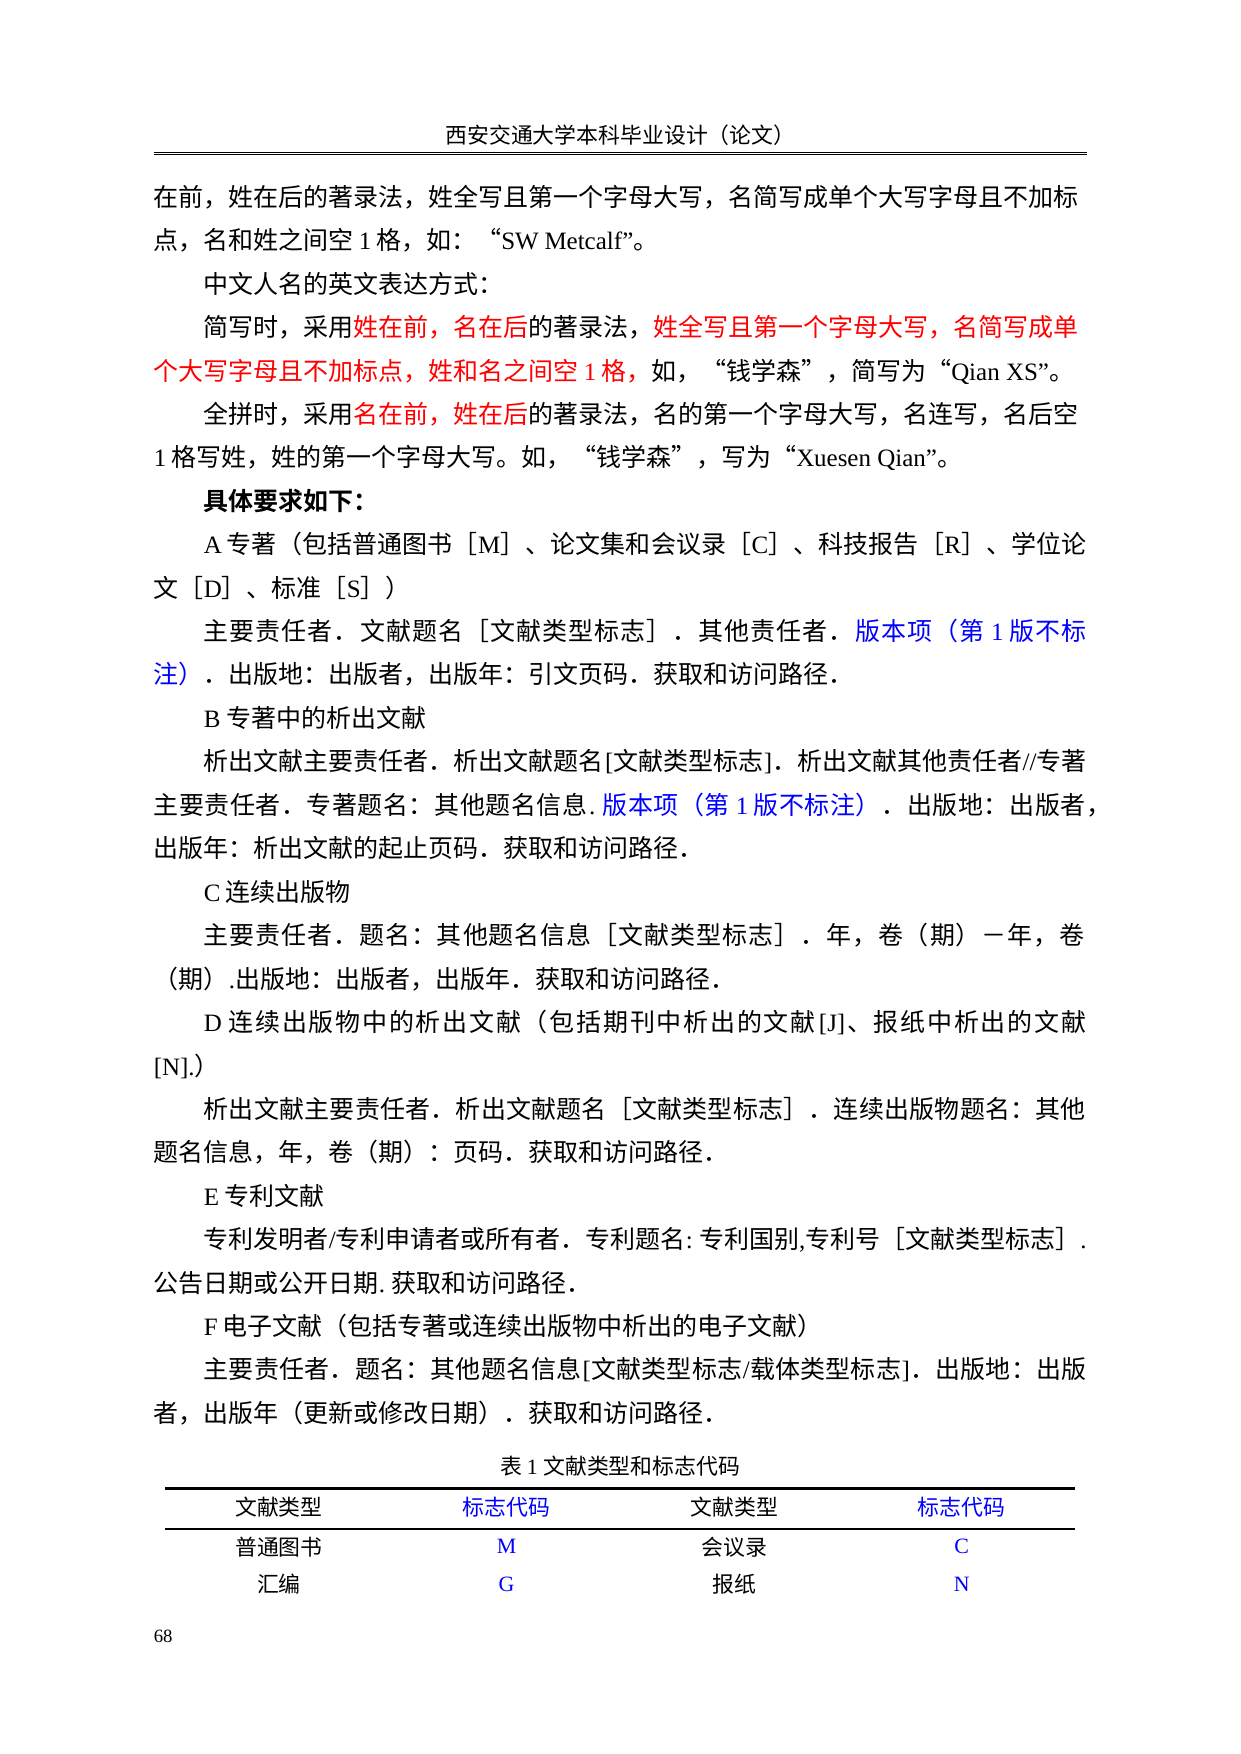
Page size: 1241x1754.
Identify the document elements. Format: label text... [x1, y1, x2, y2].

text 主要责任者．题名：其他题名信息［文献类型标志］．年，卷（期）－年，卷（期）.出版地：出版者，出版年．获取和访问路径． [153, 916, 1087, 995]
table_cell 报纸 [620, 1567, 848, 1605]
text B 专著中的析出文献 [153, 698, 1087, 735]
table_cell 汇编 [165, 1567, 392, 1605]
text 析出文献主要责任者．析出文献题名［文献类型标志］．连续出版物题名：其他题名信息，年，卷（期）：页码．获取和访问路径． [153, 1089, 1087, 1169]
text D连续出版物中的析出文献（包括期刊中析出的文献[J]、报纸中析出的文献[N].） [153, 1002, 1087, 1082]
text A 专著（包括普通图书［M］、论文集和会议录［C］、科技报告［R］、学位论文［D］、标准［S］） [153, 525, 1087, 604]
text 具体要求如下： [153, 481, 1087, 517]
text 主要责任者．文献题名［文献类型标志］．其他责任者．版本项（第1版不标注）．出版地：出版者，出版年：引文页码．获取和访问路径． [153, 612, 1087, 691]
text E专利文献 [153, 1176, 1087, 1212]
table_cell G [393, 1567, 620, 1605]
table_cell N [848, 1567, 1075, 1605]
table_header 文献类型 [620, 1490, 848, 1528]
text 专利发明者/专利申请者或所有者．专利题名: 专利国别,专利号［文献类型标志］.公告日期或公开日期. 获取和访问路径． [153, 1220, 1087, 1299]
text 全拼时，采用名在前，姓在后的著录法，名的第一个字母大写，名连写，名后空1格写姓，姓的第一个字母大写。如，“钱学森”，写为“Xuesen Qian”。 [153, 394, 1087, 474]
table_cell M [393, 1530, 620, 1567]
table_cell 会议录 [620, 1530, 848, 1567]
text 表1 文献类型和标志代码 [153, 1449, 1087, 1481]
text F电子文献（包括专著或连续出版物中析出的电子文献） [153, 1307, 1087, 1343]
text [153, 177, 1087, 257]
table_cell C [848, 1530, 1075, 1567]
text C连续出版物 [153, 872, 1087, 908]
table_header 标志代码 [848, 1490, 1075, 1528]
text 中文人名的英文表达方式： [153, 264, 1087, 300]
text 析出文献主要责任者．析出文献题名[文献类型标志]．析出文献其他责任者//专著主要责任者．专著题名：其他题名信息. 版本项（第1版不标注）．出版地：出版者，出版年：析出文献的起止页码．获取和访问路径． [153, 742, 1087, 865]
table_header 文献类型 [165, 1490, 392, 1528]
table_header 标志代码 [393, 1490, 620, 1528]
text 简写时，采用姓在前，名在后的著录法，姓全写且第一个字母大写，名简写成单个大写字母且不加标点，姓和名之间空1格，如，“钱学森”，简写为“Qian XS”。 [153, 307, 1087, 387]
text 主要责任者．题名：其他题名信息[文献类型标志/载体类型标志]．出版地：出版者，出版年（更新或修改日期）．获取和访问路径． [153, 1350, 1087, 1430]
table_cell 普通图书 [165, 1530, 392, 1567]
